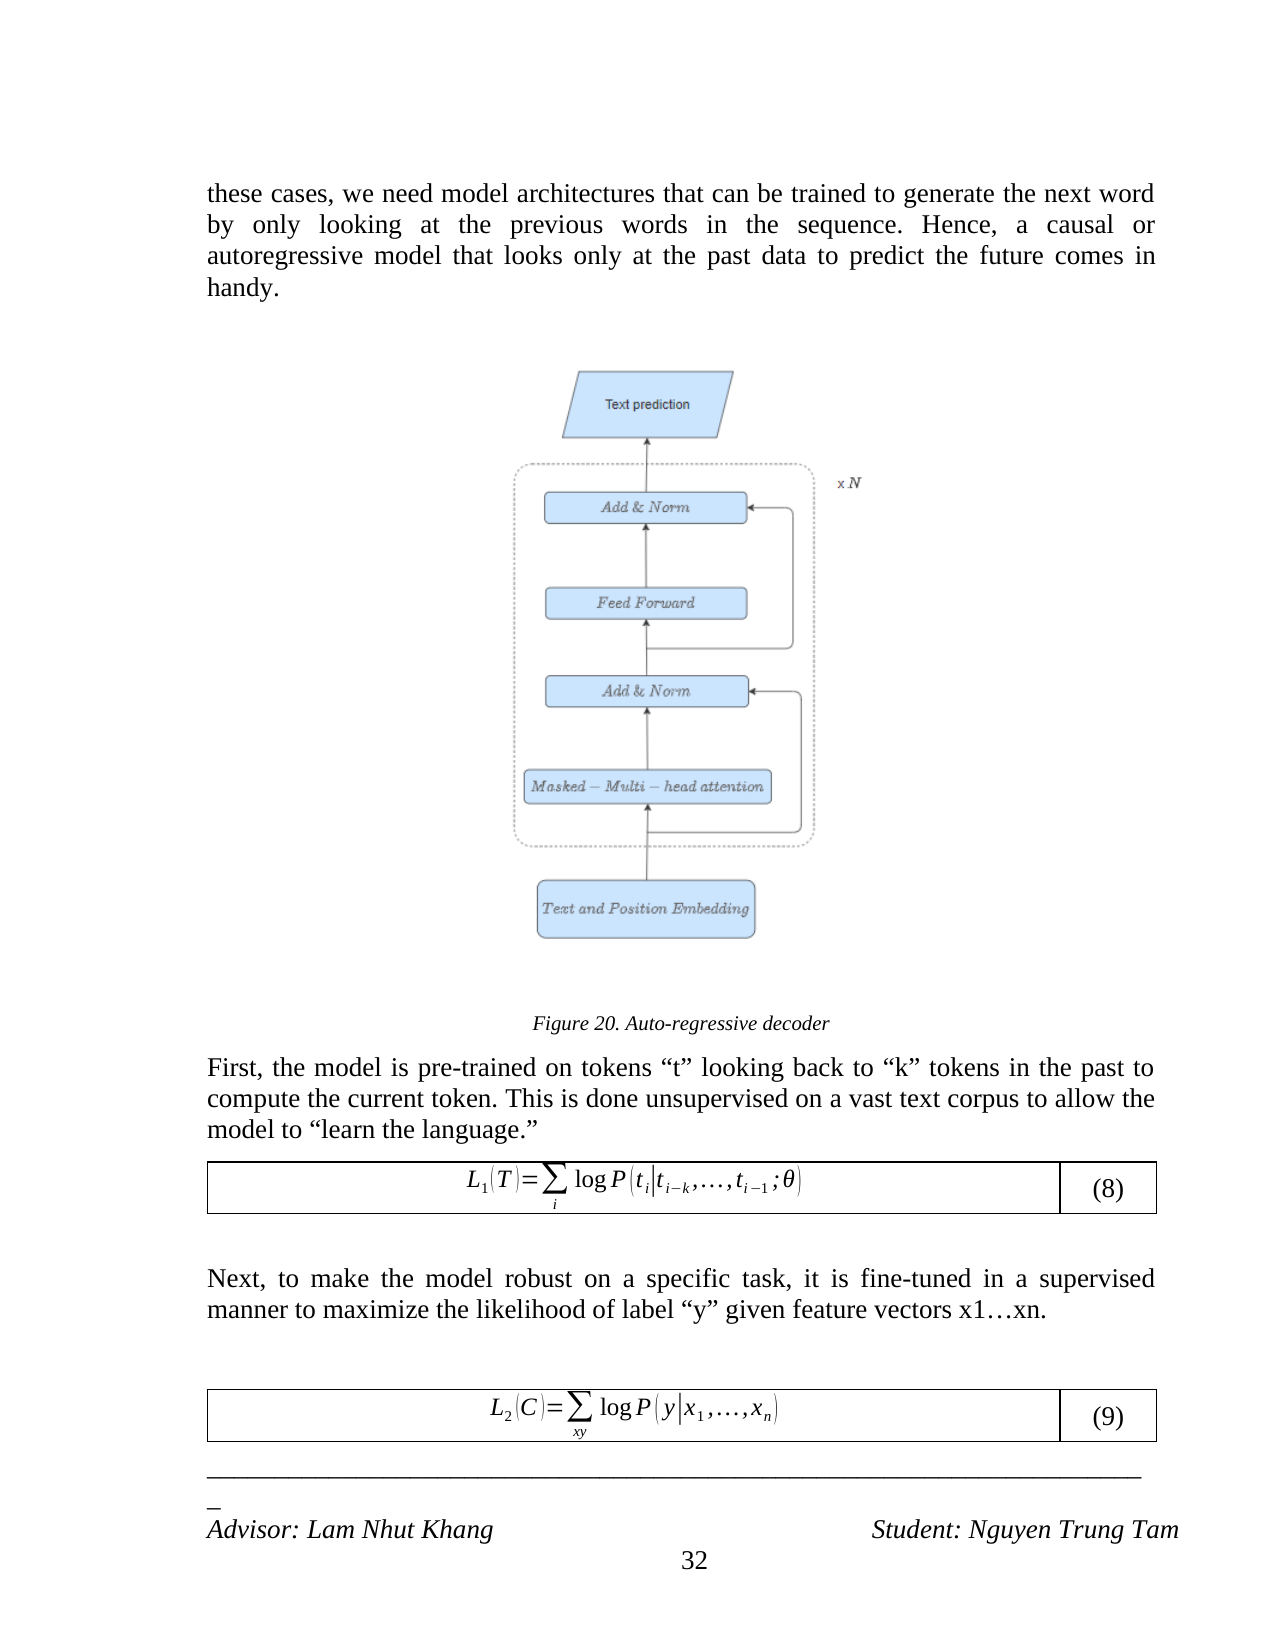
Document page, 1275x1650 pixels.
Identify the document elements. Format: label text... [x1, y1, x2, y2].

table_header (8) [1061, 1163, 1156, 1213]
table_header [208, 1390, 1059, 1441]
table_header (9) [1061, 1390, 1156, 1441]
picture [429, 318, 934, 994]
text Next, to make the model robust on a specific task, it is fine-tuned in a supervised manner to maximize the likelihood of label “y” given feature vectors x1…xn. [207, 1262, 1157, 1324]
text First, the model is pre-trained on tokens “t” looking back to “k” tokens in the past to compute the current token. This is done unsupervised on a vast text corpus to allow the model to “learn the language.” [207, 1051, 1157, 1145]
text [207, 177, 1157, 302]
table_header [208, 1163, 1059, 1213]
text Figure 20. Auto-regressive decoder [207, 1011, 1157, 1034]
